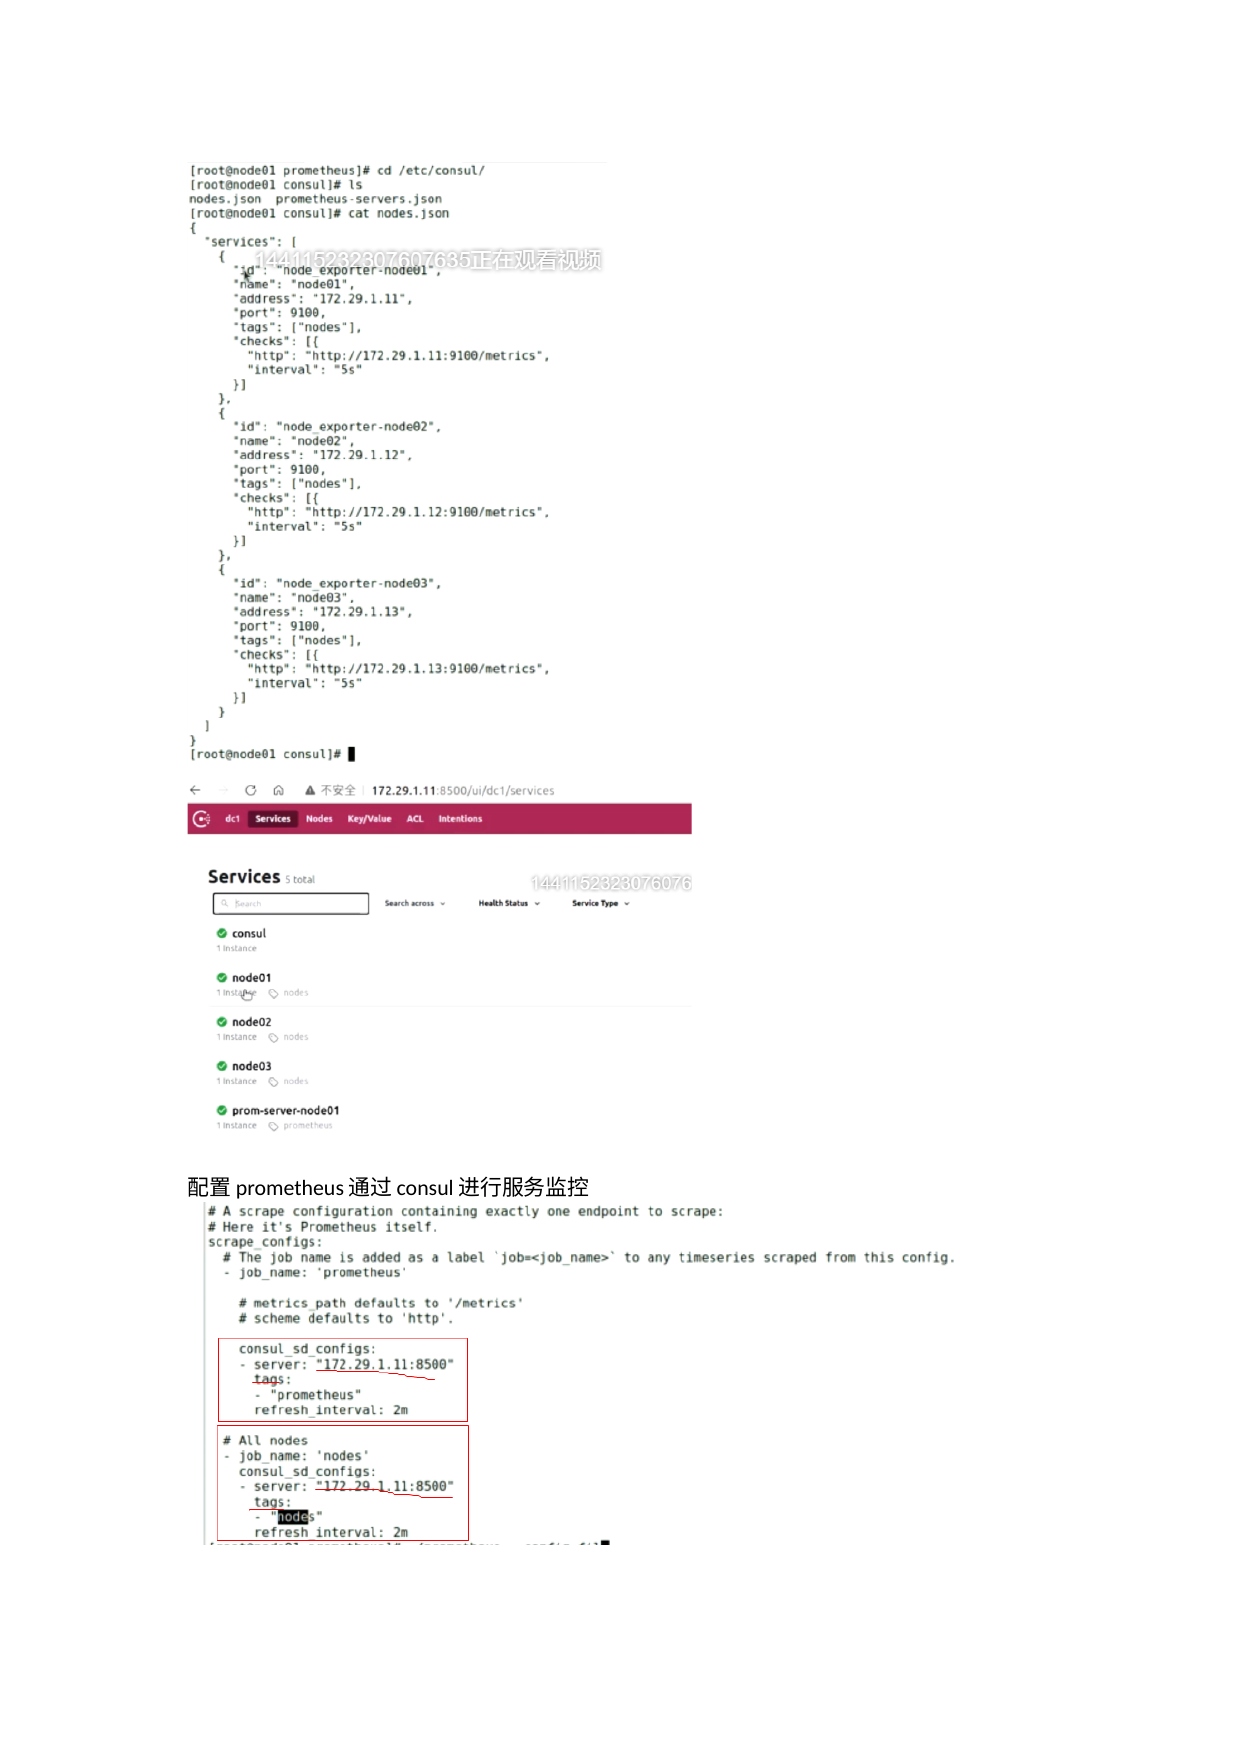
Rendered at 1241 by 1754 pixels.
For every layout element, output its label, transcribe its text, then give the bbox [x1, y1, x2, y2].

picture [187, 162, 608, 766]
picture [187, 779, 692, 1161]
text 配置prometheus通过consul进行服务监控 [187, 1169, 1053, 1202]
picture [187, 1202, 1053, 1545]
